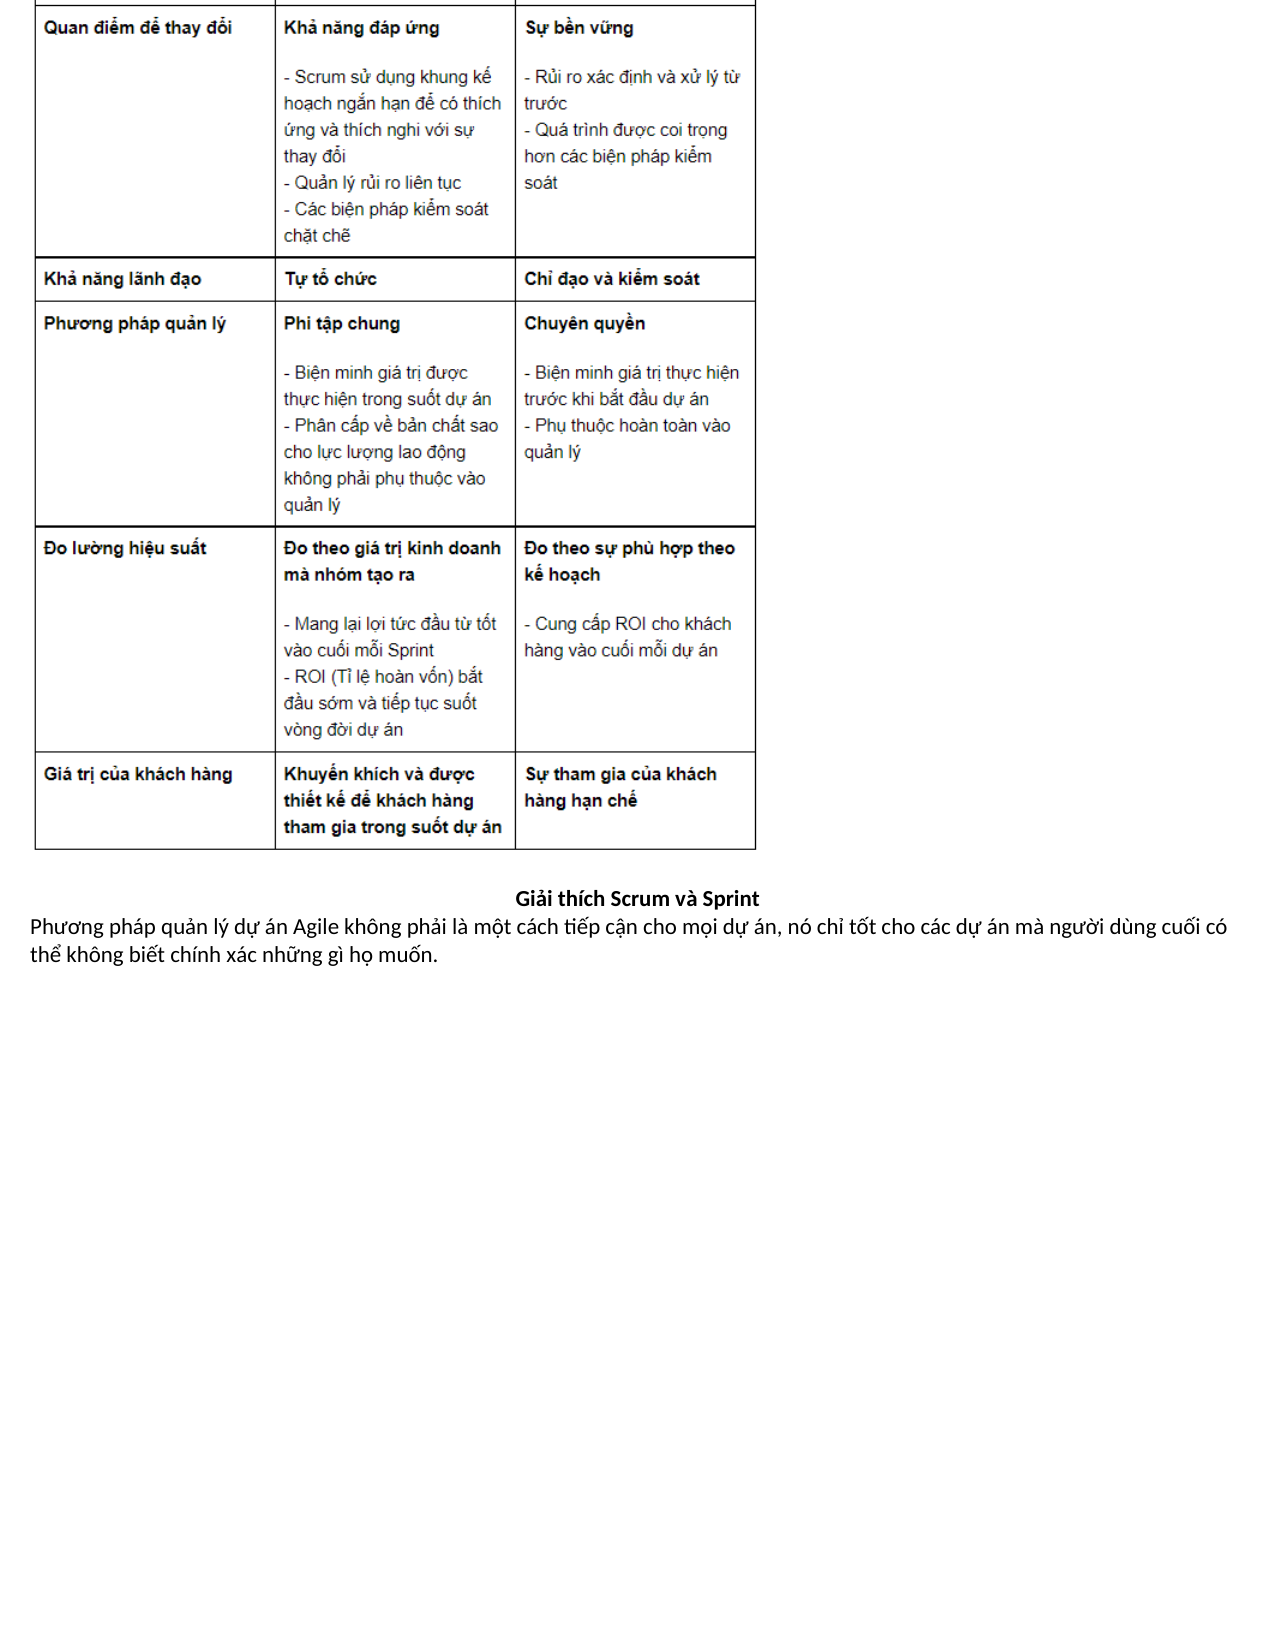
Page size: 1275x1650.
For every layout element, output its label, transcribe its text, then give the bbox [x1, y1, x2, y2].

list Giải thích Scrum và Sprint [30, 884, 1245, 912]
list Phương pháp quản lý dự án Agile không phải là một cách tiếp cận cho mọi dự án, nó chỉ tốt cho các dự án mà người dùng cuối có thể không biết chính xác những gì họ muốn. [30, 912, 1245, 968]
picture [30, 0, 761, 856]
